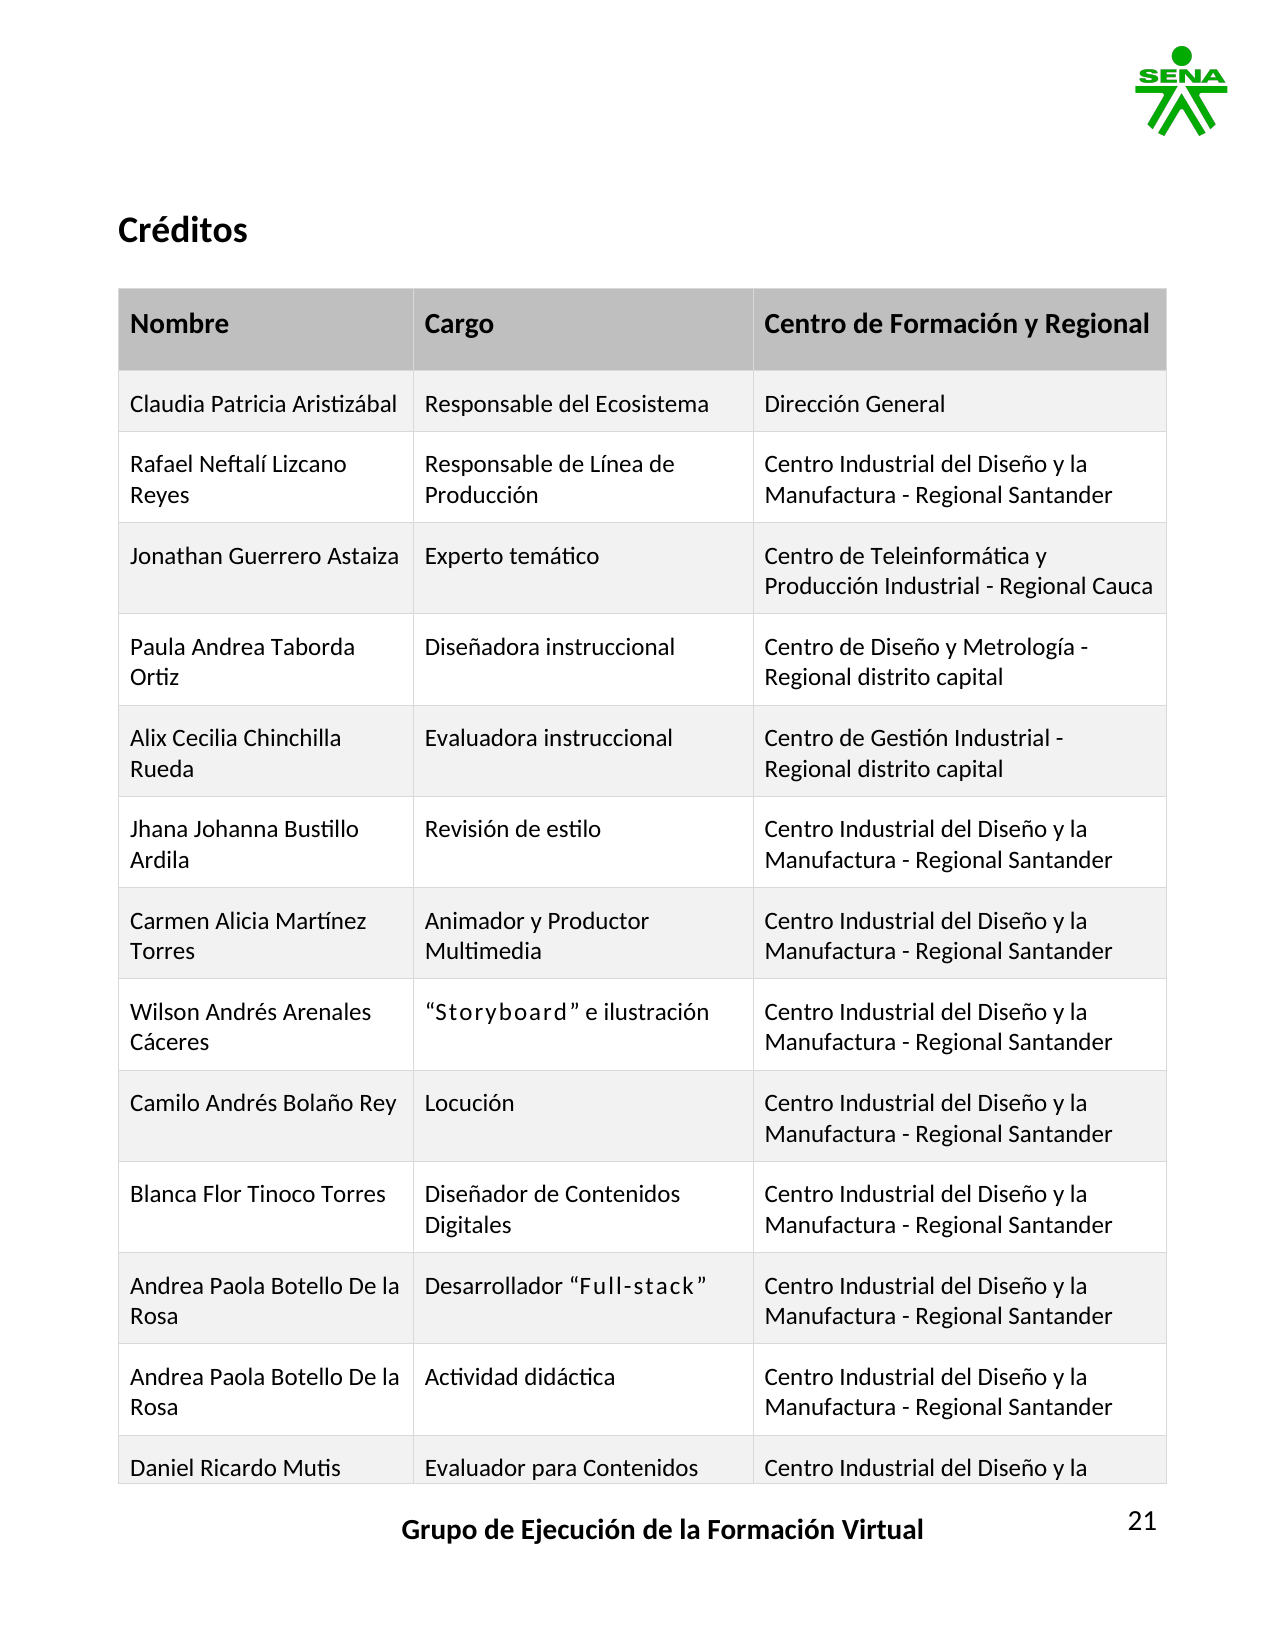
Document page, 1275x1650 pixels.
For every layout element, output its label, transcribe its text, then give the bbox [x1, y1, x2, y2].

table_cell Centro Industrial del Diseño y la Manufactura - Regional Santander [754, 979, 1166, 1069]
table_cell Centro Industrial del Diseño y la Manufactura - Regional Santander [754, 888, 1166, 978]
table_cell Carmen Alicia Martínez Torres [119, 888, 413, 978]
table_cell Jhana Johanna Bustillo Ardila [119, 797, 413, 887]
picture [1135, 46, 1228, 136]
table_cell Alix Cecilia Chinchilla Rueda [119, 706, 413, 796]
table_header Centro de Formación y Regional [754, 289, 1166, 370]
table_cell Responsable de Línea de Producción [414, 432, 753, 522]
table_cell Evaluador para Contenidos Inclusivos y Accesibles [414, 1436, 753, 1483]
table_cell “Storyboard” e ilustración [414, 979, 753, 1069]
table_cell Centro Industrial del Diseño y la Manufactura - Regional Santander [754, 1071, 1166, 1161]
table_cell Locución [414, 1071, 753, 1161]
table_cell Diseñadora instruccional [414, 614, 753, 704]
table_cell Actividad didáctica [414, 1344, 753, 1434]
table_cell Paula Andrea Taborda Ortiz [119, 614, 413, 704]
text Créditos [118, 206, 1157, 252]
table_cell Desarrollador “Full-stack” [414, 1253, 753, 1343]
table_cell Revisión de estilo [414, 797, 753, 887]
table_header Cargo [414, 289, 753, 370]
table_cell Responsable del Ecosistema [414, 371, 753, 431]
table_cell Rafael Neftalí Lizcano Reyes [119, 432, 413, 522]
table_cell Claudia Patricia Aristizábal [119, 371, 413, 431]
table_cell Jonathan Guerrero Astaiza [119, 523, 413, 613]
table_cell Centro Industrial del Diseño y la Manufactura - Regional Santander [754, 432, 1166, 522]
table_cell Wilson Andrés Arenales Cáceres [119, 979, 413, 1069]
table_cell Centro Industrial del Diseño y la Manufactura - Regional Santander [754, 1162, 1166, 1252]
table_header Nombre [119, 289, 413, 370]
table_cell Andrea Paola Botello De la Rosa [119, 1344, 413, 1434]
table_cell Centro Industrial del Diseño y la Manufactura - Regional Santander [754, 1436, 1166, 1483]
table_cell Daniel Ricardo Mutis Gómez [119, 1436, 413, 1483]
table_cell Dirección General [754, 371, 1166, 431]
table_cell Centro de Diseño y Metrología - Regional distrito capital [754, 614, 1166, 704]
table_cell Diseñador de Contenidos Digitales [414, 1162, 753, 1252]
table_cell Centro de Gestión Industrial - Regional distrito capital [754, 706, 1166, 796]
table_cell Animador y Productor Multimedia [414, 888, 753, 978]
table_cell Experto temático [414, 523, 753, 613]
table_cell Blanca Flor Tinoco Torres [119, 1162, 413, 1252]
table_cell Centro de Teleinformática y Producción Industrial - Regional Cauca [754, 523, 1166, 613]
table_cell Centro Industrial del Diseño y la Manufactura - Regional Santander [754, 797, 1166, 887]
table_cell Centro Industrial del Diseño y la Manufactura - Regional Santander [754, 1344, 1166, 1434]
table_cell Evaluadora instruccional [414, 706, 753, 796]
table_cell Centro Industrial del Diseño y la Manufactura - Regional Santander [754, 1253, 1166, 1343]
table_cell Andrea Paola Botello De la Rosa [119, 1253, 413, 1343]
table_cell Camilo Andrés Bolaño Rey [119, 1071, 413, 1161]
